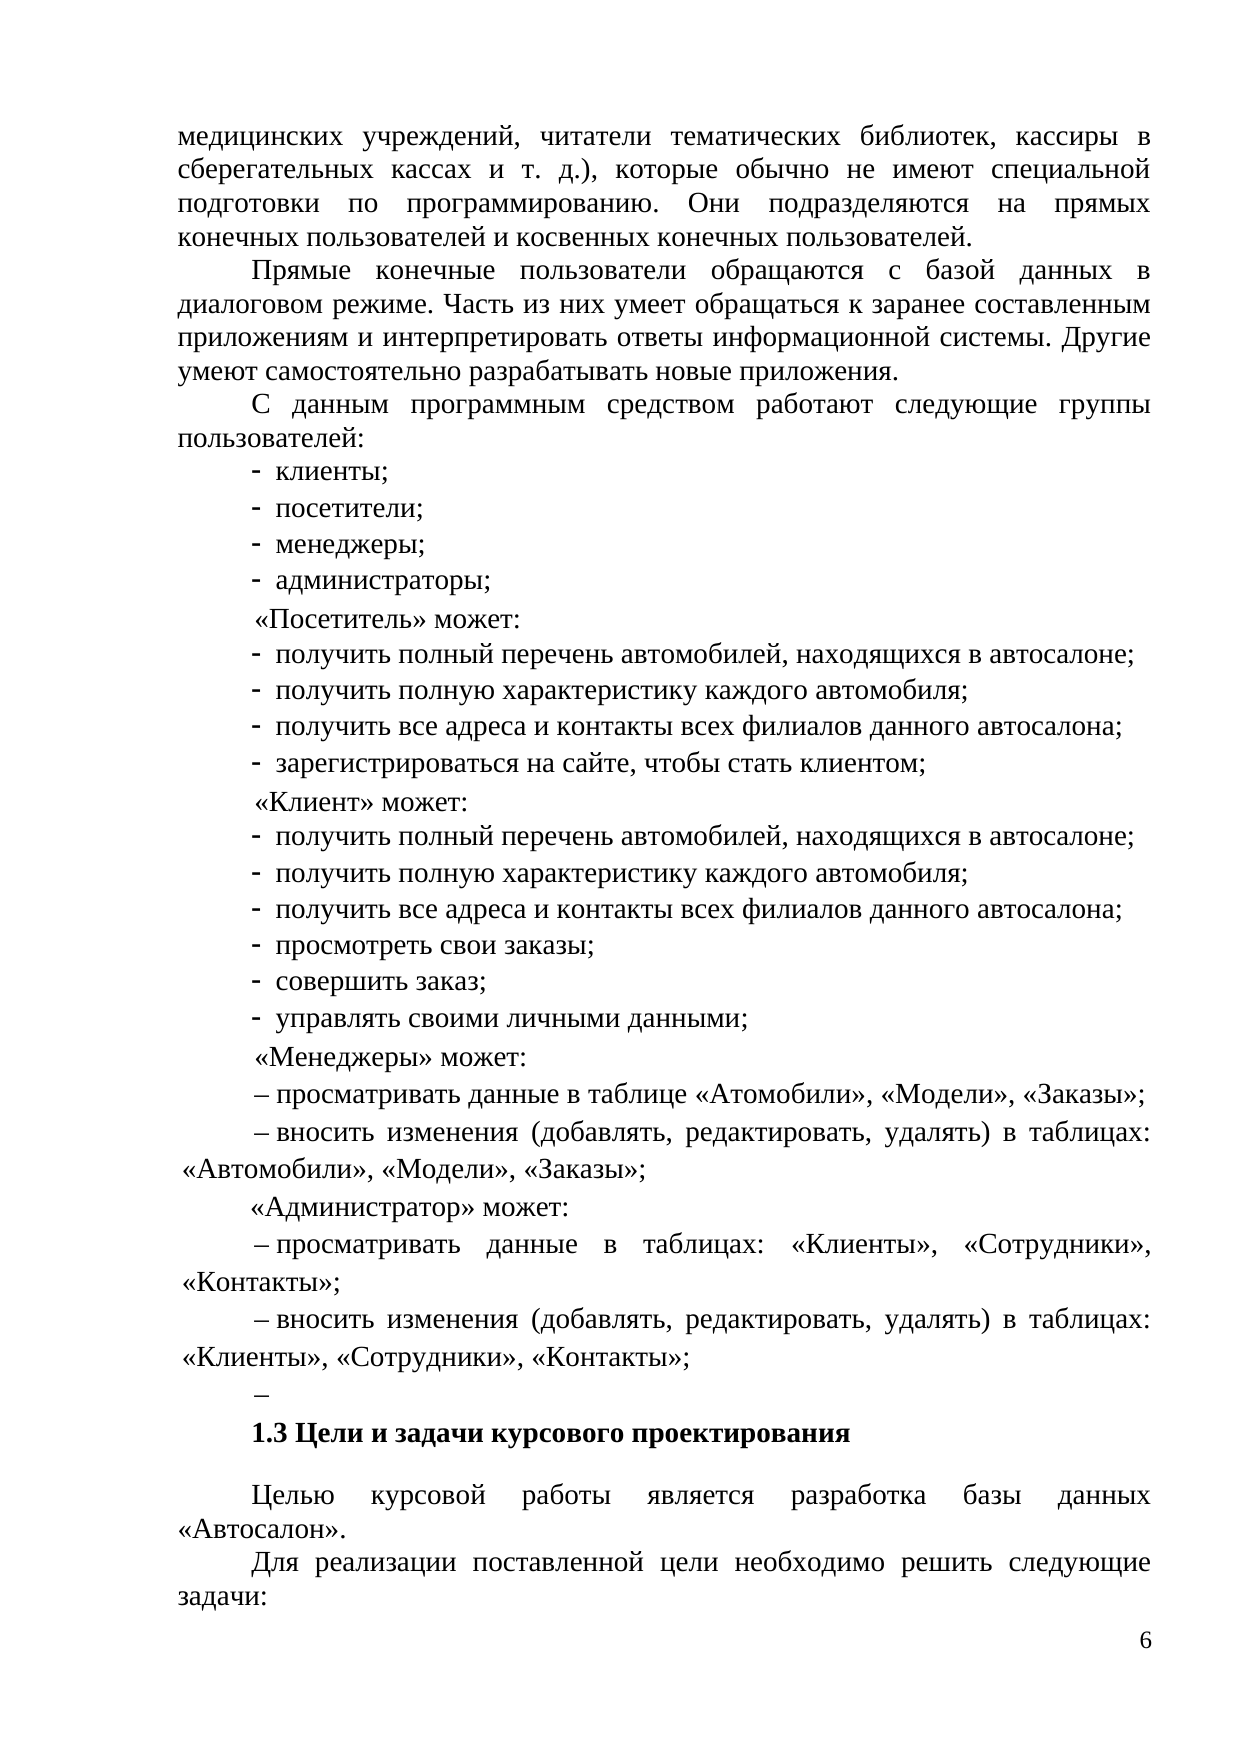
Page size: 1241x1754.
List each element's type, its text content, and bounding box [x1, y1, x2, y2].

list просматривать данные в таблице «Атомобили», «Модели», «Заказы»; [182, 1073, 1152, 1111]
list получить полный перечень автомобилей, находящихся в автосалоне; [177, 636, 1152, 670]
list получить полный перечень автомобилей, находящихся в автосалоне; [177, 818, 1152, 852]
list получить полную характеристику каждого автомобиля; [177, 672, 1152, 706]
list получить все адреса и контакты всех филиалов данного автосалона; [177, 708, 1152, 742]
text Прямые конечные пользователи обращаются с базой данных в диалоговом режиме. Часть из них умеет обращаться к заранее составленным приложениям и интерпретировать ответы информационной системы. Другие умеют самостоятельно разрабатывать новые приложения. [177, 252, 1152, 386]
list совершить заказ; [177, 963, 1152, 997]
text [177, 118, 1152, 252]
list вносить изменения (добавлять, редактировать, удалять) в таблицах: «Клиенты», «Сотрудники», «Контакты»; [182, 1298, 1152, 1373]
subtitle 1.3 Цели и задачи курсового проектирования [177, 1415, 1152, 1449]
list «Менеджеры» может: [182, 1036, 1152, 1073]
list получить все адреса и контакты всех филиалов данного автосалона; [177, 891, 1152, 925]
list Для реализации поставленной цели необходимо решить следующие задачи: [177, 1544, 1152, 1612]
list Целью курсовой работы является разработка базы данных «Автосалон». [177, 1477, 1152, 1544]
list администраторы; [177, 562, 1152, 596]
list управлять своими личными данными; [177, 1000, 1152, 1033]
list «Клиент» может: [182, 781, 1152, 818]
list посетители; [177, 490, 1152, 523]
text «Администратор» может: [177, 1186, 1152, 1223]
list менеджеры; [177, 526, 1152, 560]
list получить полную характеристику каждого автомобиля; [177, 855, 1152, 888]
list просмотреть свои заказы; [177, 927, 1152, 961]
list вносить изменения (добавлять, редактировать, удалять) в таблицах: «Автомобили», «Модели», «Заказы»; [182, 1111, 1152, 1186]
list зарегистрироваться на сайте, чтобы стать клиентом; [177, 745, 1152, 778]
list «Поcетитель» может: [182, 598, 1152, 636]
text С данным программным средством работают следующие группы пользователей: [177, 386, 1152, 453]
list просматривать данные в таблицах: «Клиенты», «Сотрудники», «Контакты»; [182, 1223, 1152, 1298]
list клиенты; [177, 453, 1152, 487]
